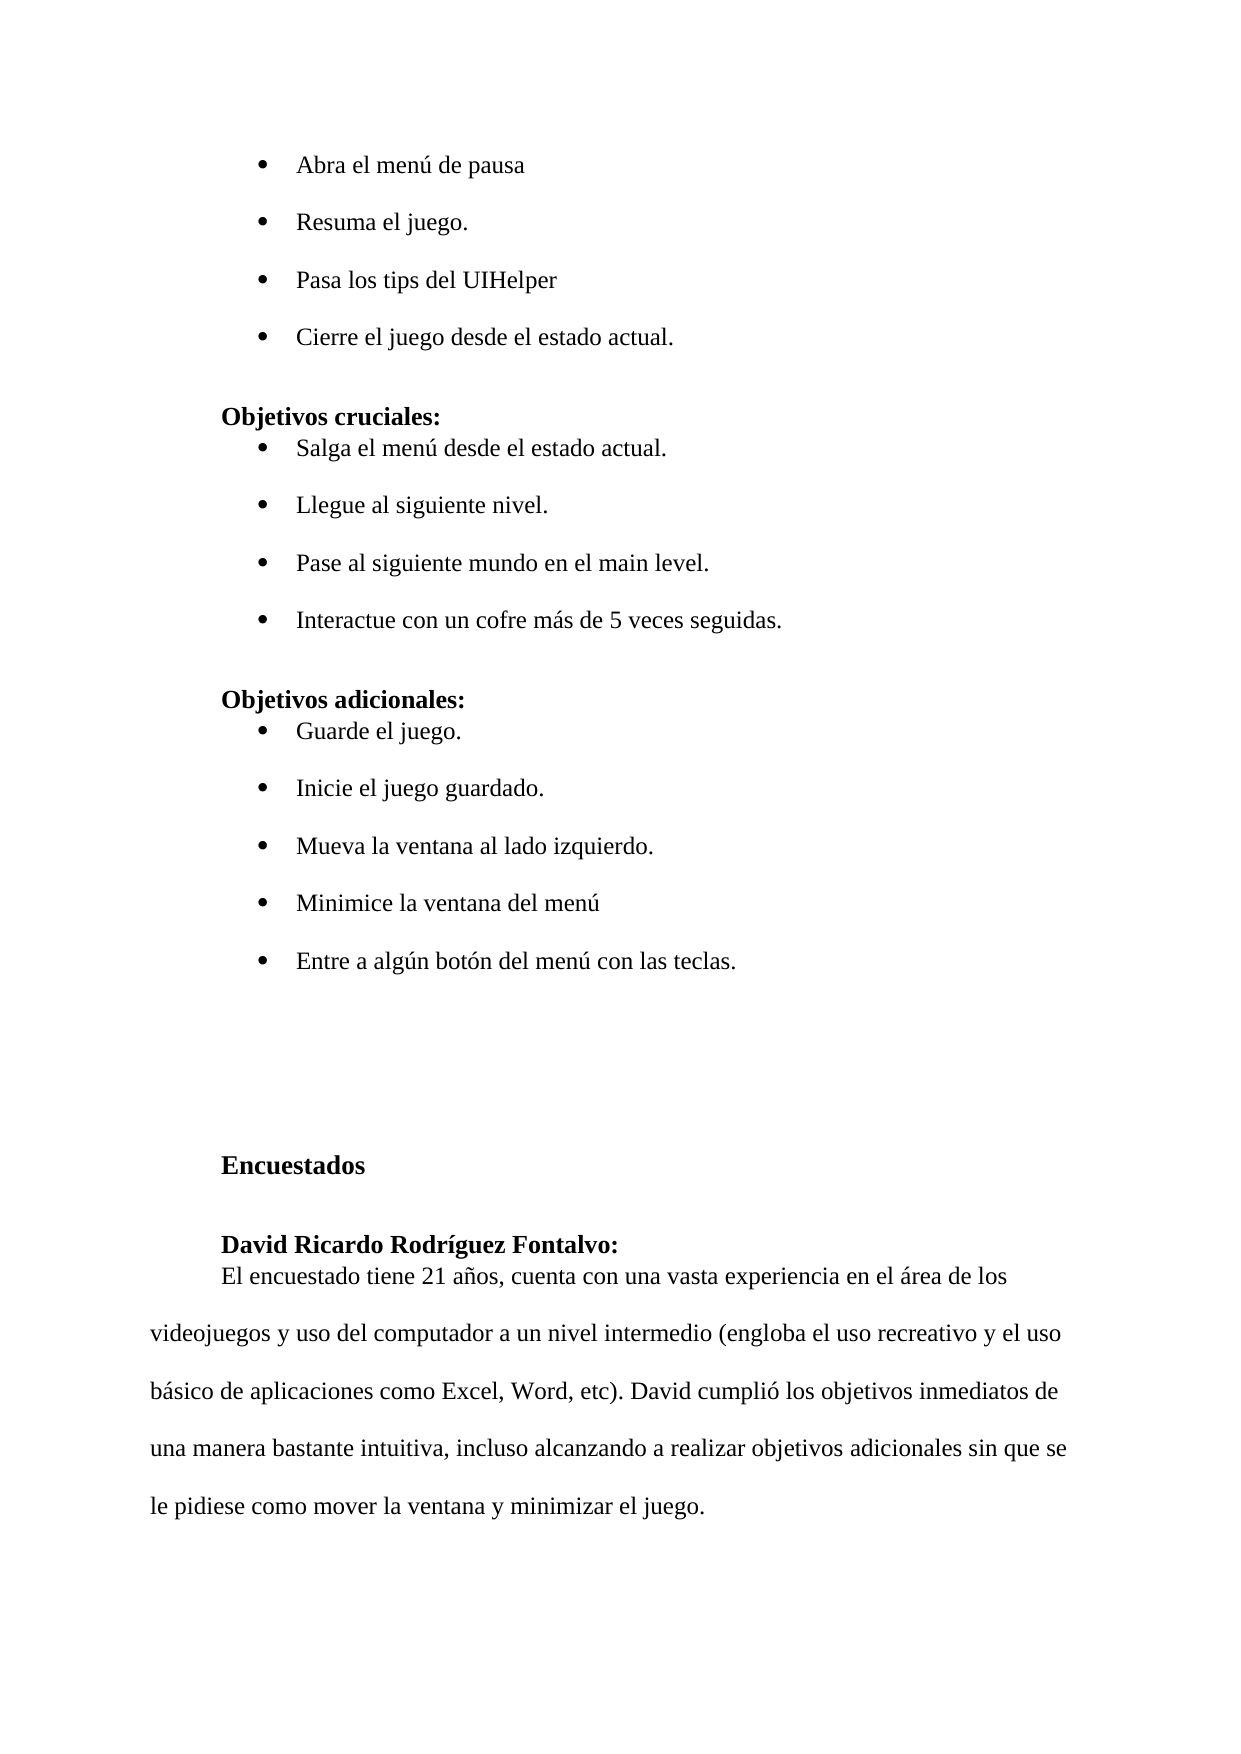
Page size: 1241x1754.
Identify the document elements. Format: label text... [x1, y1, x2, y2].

subtitle Encuestados [150, 1149, 1090, 1180]
list Inicie el juego guardado. [258, 773, 1090, 802]
list Mueva la ventana al lado izquierdo. [258, 831, 1090, 859]
list Resuma el juego. [258, 207, 1090, 236]
list Pasa los tips del UIHelper [258, 265, 1090, 294]
list Interactue con un cofre más de 5 veces seguidas. [258, 605, 1090, 634]
text El encuestado tiene 21 años, cuenta con una vasta experiencia en el área de los videojuegos y uso del computador a un nivel intermedio (engloba el uso recreativo y el uso básico de aplicaciones como Excel, Word, etc). David cumplió los objetivos inmediatos de una manera bastante intuitiva, incluso alcanzando a realizar objetivos adicionales sin que se le pidiese como mover la ventana y minimizar el juego. [150, 1261, 1090, 1520]
list Cierre el juego desde el estado actual. [258, 322, 1090, 351]
list Pase al siguiente mundo en el main level. [258, 548, 1090, 577]
list Salga el menú desde el estado actual. [258, 433, 1090, 462]
subtitle Objetivos cruciales: [150, 401, 1090, 431]
list Minimice la ventana del menú [258, 888, 1090, 917]
subtitle David Ricardo Rodríguez Fontalvo: [150, 1229, 1090, 1259]
list Llegue al siguiente nivel. [258, 490, 1090, 519]
list Abra el menú de pausa [258, 150, 1090, 179]
subtitle Objetivos adicionales: [150, 684, 1090, 714]
list Entre a algún botón del menú con las teclas. [258, 946, 1090, 974]
list Guarde el juego. [258, 716, 1090, 744]
